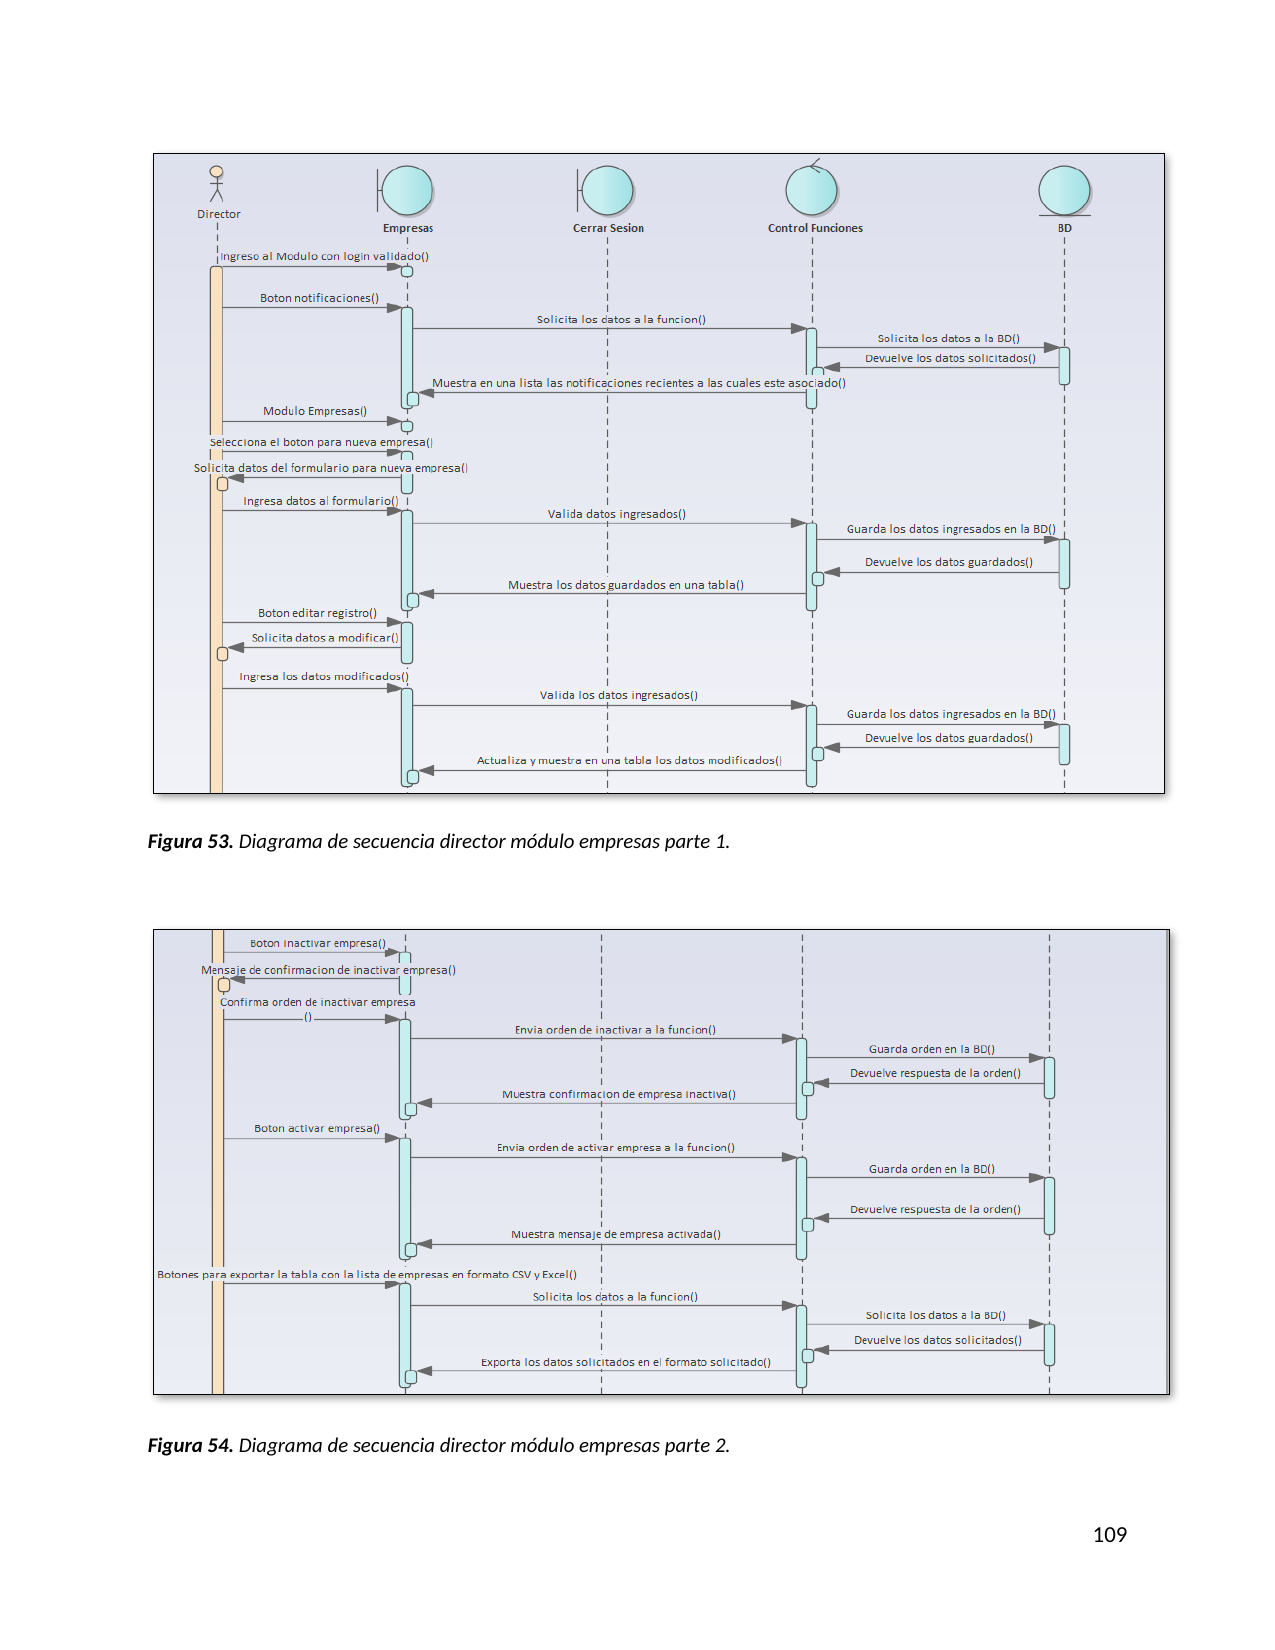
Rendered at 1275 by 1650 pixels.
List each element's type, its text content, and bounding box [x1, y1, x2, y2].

text Figura 53. Diagrama de secuencia director módulo empresas parte 1. [148, 828, 1127, 853]
picture [154, 930, 1169, 1394]
picture [154, 154, 1164, 793]
text Figura 54. Diagrama de secuencia director módulo empresas parte 2. [148, 1432, 1127, 1457]
